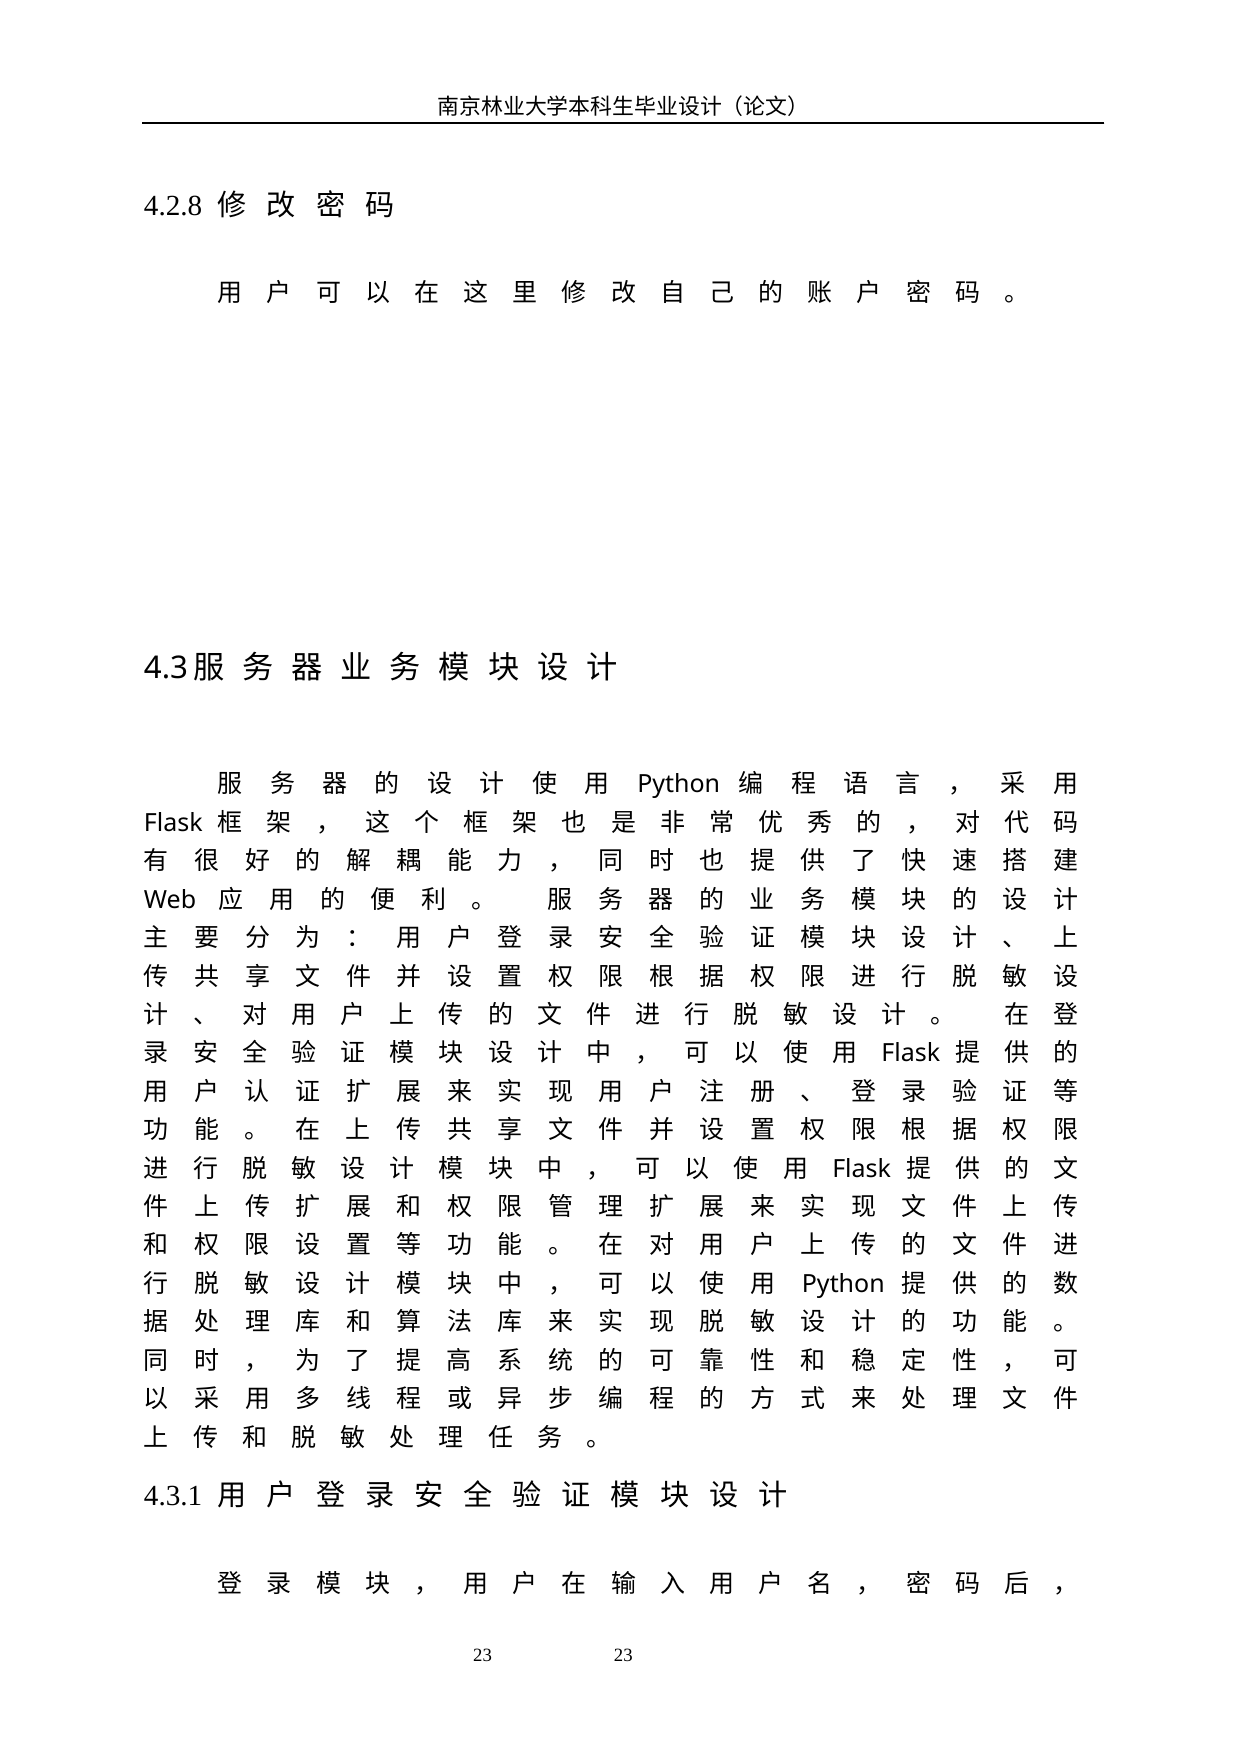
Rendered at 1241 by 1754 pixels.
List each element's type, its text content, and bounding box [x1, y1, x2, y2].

text 服务器的设计使用Python编程语言，采用Flask框架，这个框架也是非常优秀的，对代码有很好的解耦能力，同时也提供了快速搭建Web应用的便利。 服务器的业务模块的设计主要分为：用户登录安全验证模块设计、上传共享文件并设置权限根据权限进行脱敏设计、对用户上传的文件进行脱敏设计。 在登录安全验证模块设计中，可以使用Flask提供的用户认证扩展来实现用户注册、登录验证等功能。在上传共享文件并设置权限根据权限进行脱敏设计模块中，可以使用Flask提供的文件上传扩展和权限管理扩展来实现文件上传和权限设置等功能。在对用户上传的文件进行脱敏设计模块中，可以使用Python提供的数据处理库和算法库来实现脱敏设计的功能。同时，为了提高系统的可靠性和稳定性，可以采用多线程或异步编程的方式来处理文件上传和脱敏处理任务。 [144, 763, 1102, 1454]
subtitle 4.3服务器业务模块设计 [144, 626, 1102, 703]
subtitle 4.3.1用户登录安全验证模块设计 [144, 1454, 1102, 1531]
text 用户可以在这里修改自己的账户密码。 [144, 272, 1102, 310]
subtitle 4.2.8修改密码 [144, 164, 1102, 241]
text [144, 1562, 1102, 1601]
